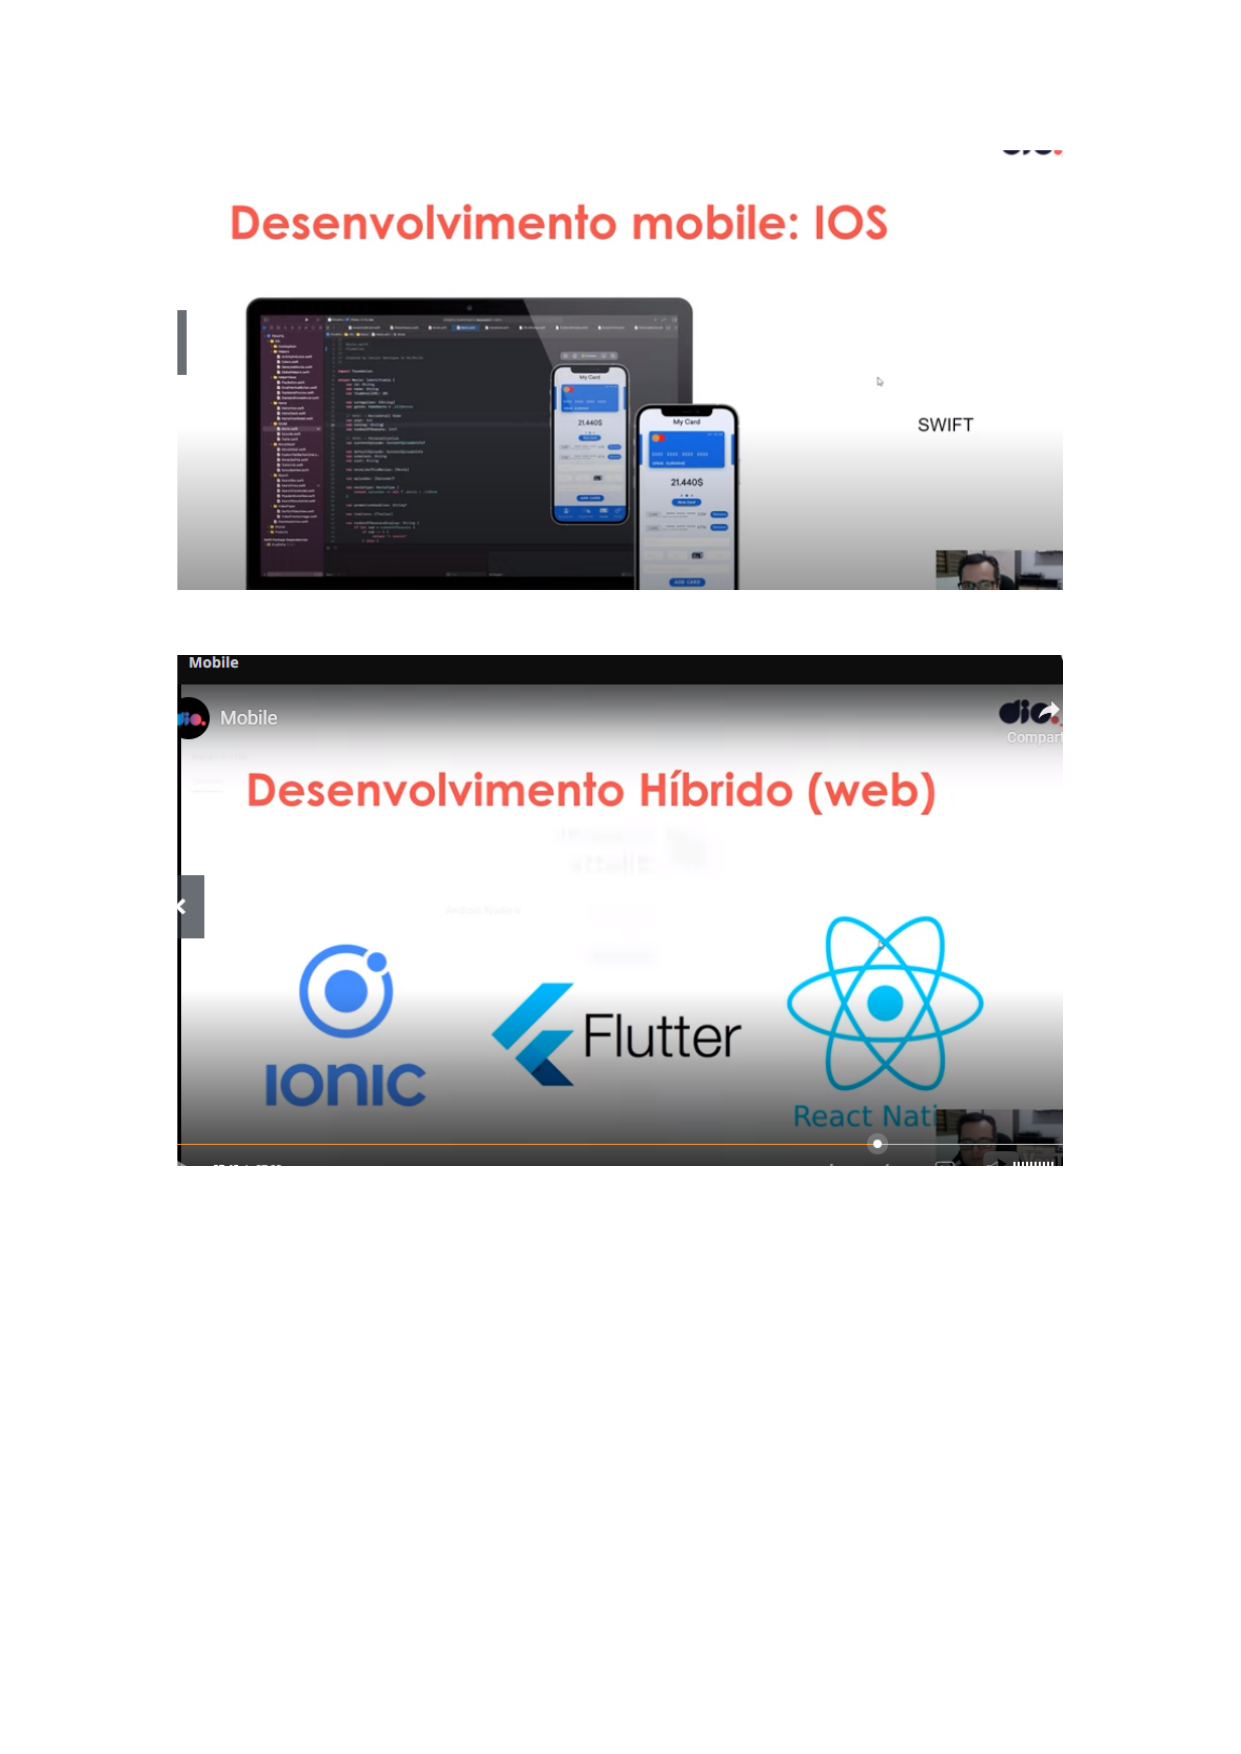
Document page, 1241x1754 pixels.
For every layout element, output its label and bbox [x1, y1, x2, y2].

picture [177, 147, 1063, 590]
picture [177, 655, 1063, 1166]
